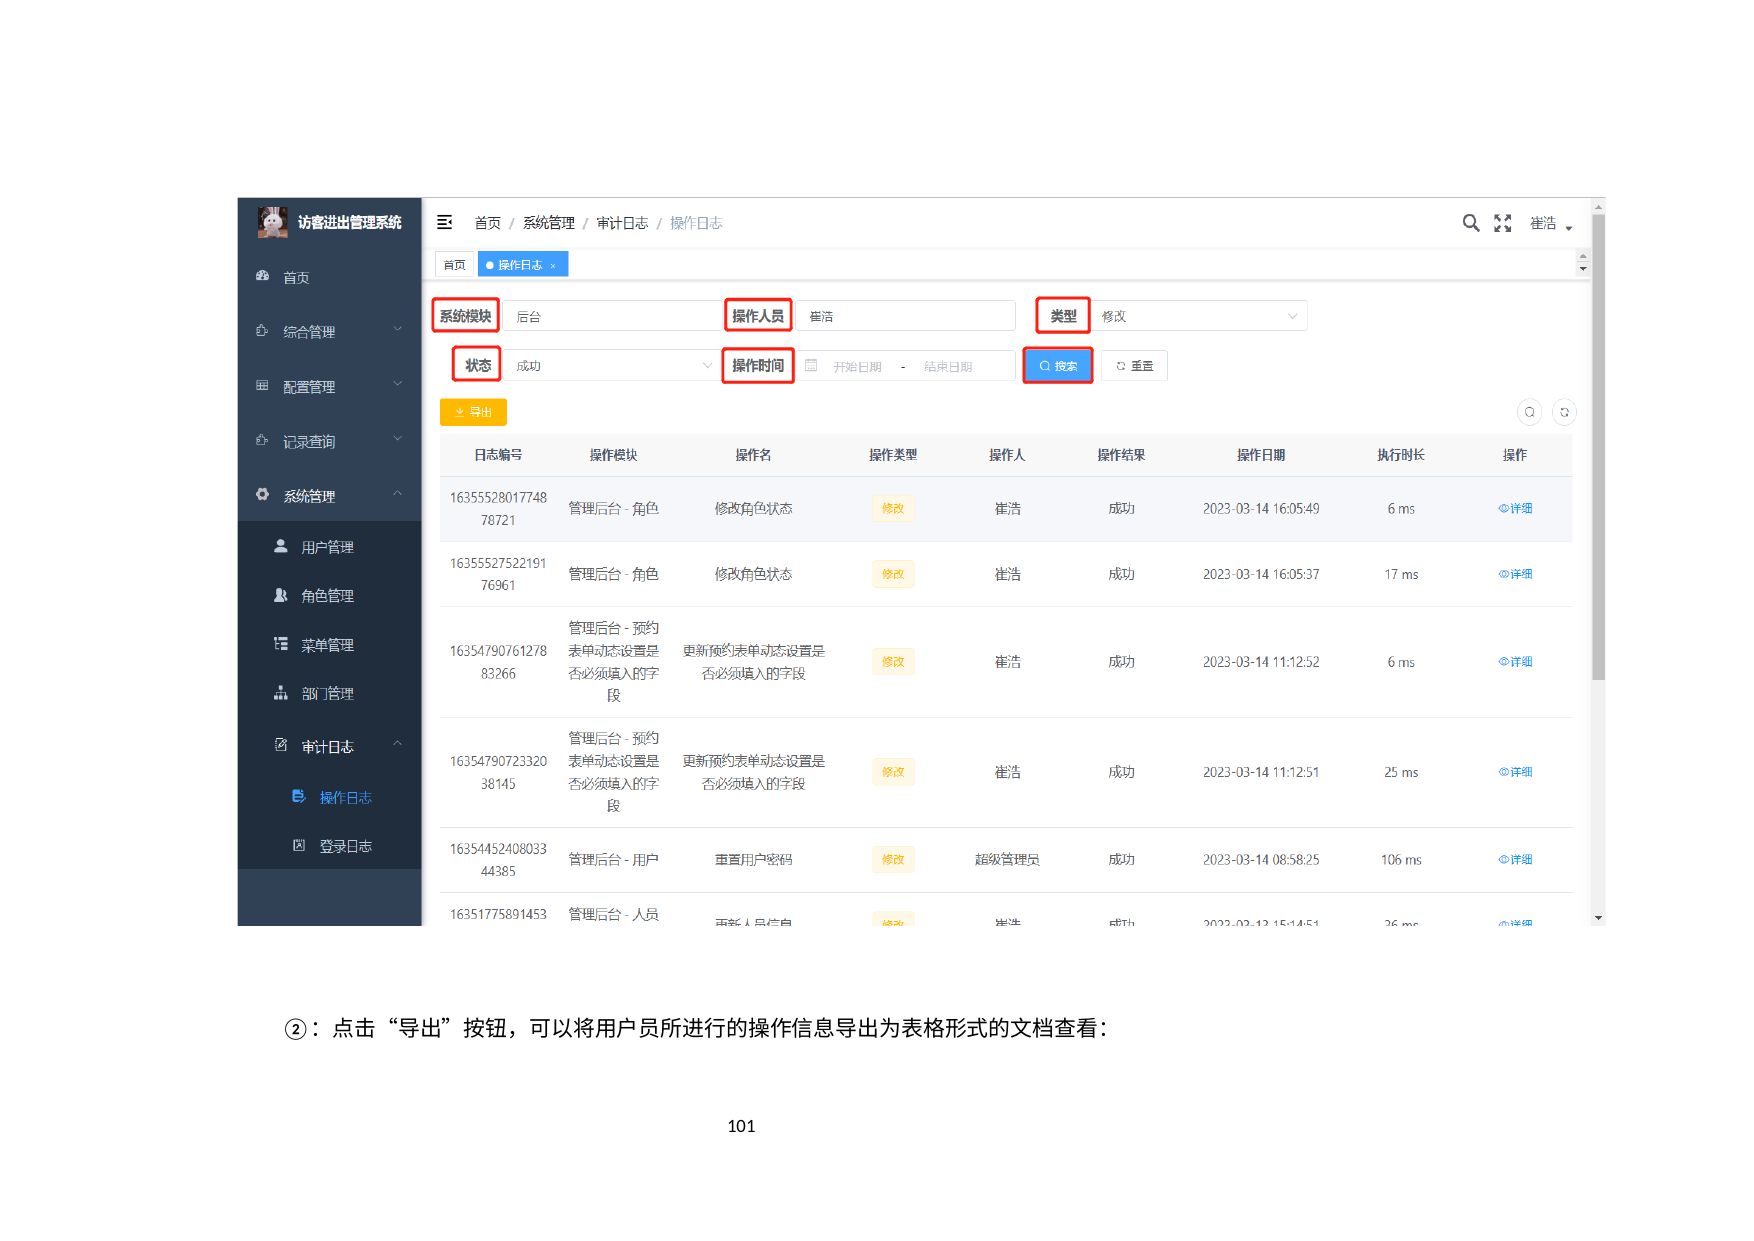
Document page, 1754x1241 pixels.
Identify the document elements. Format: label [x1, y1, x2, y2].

picture [237, 197, 1606, 926]
